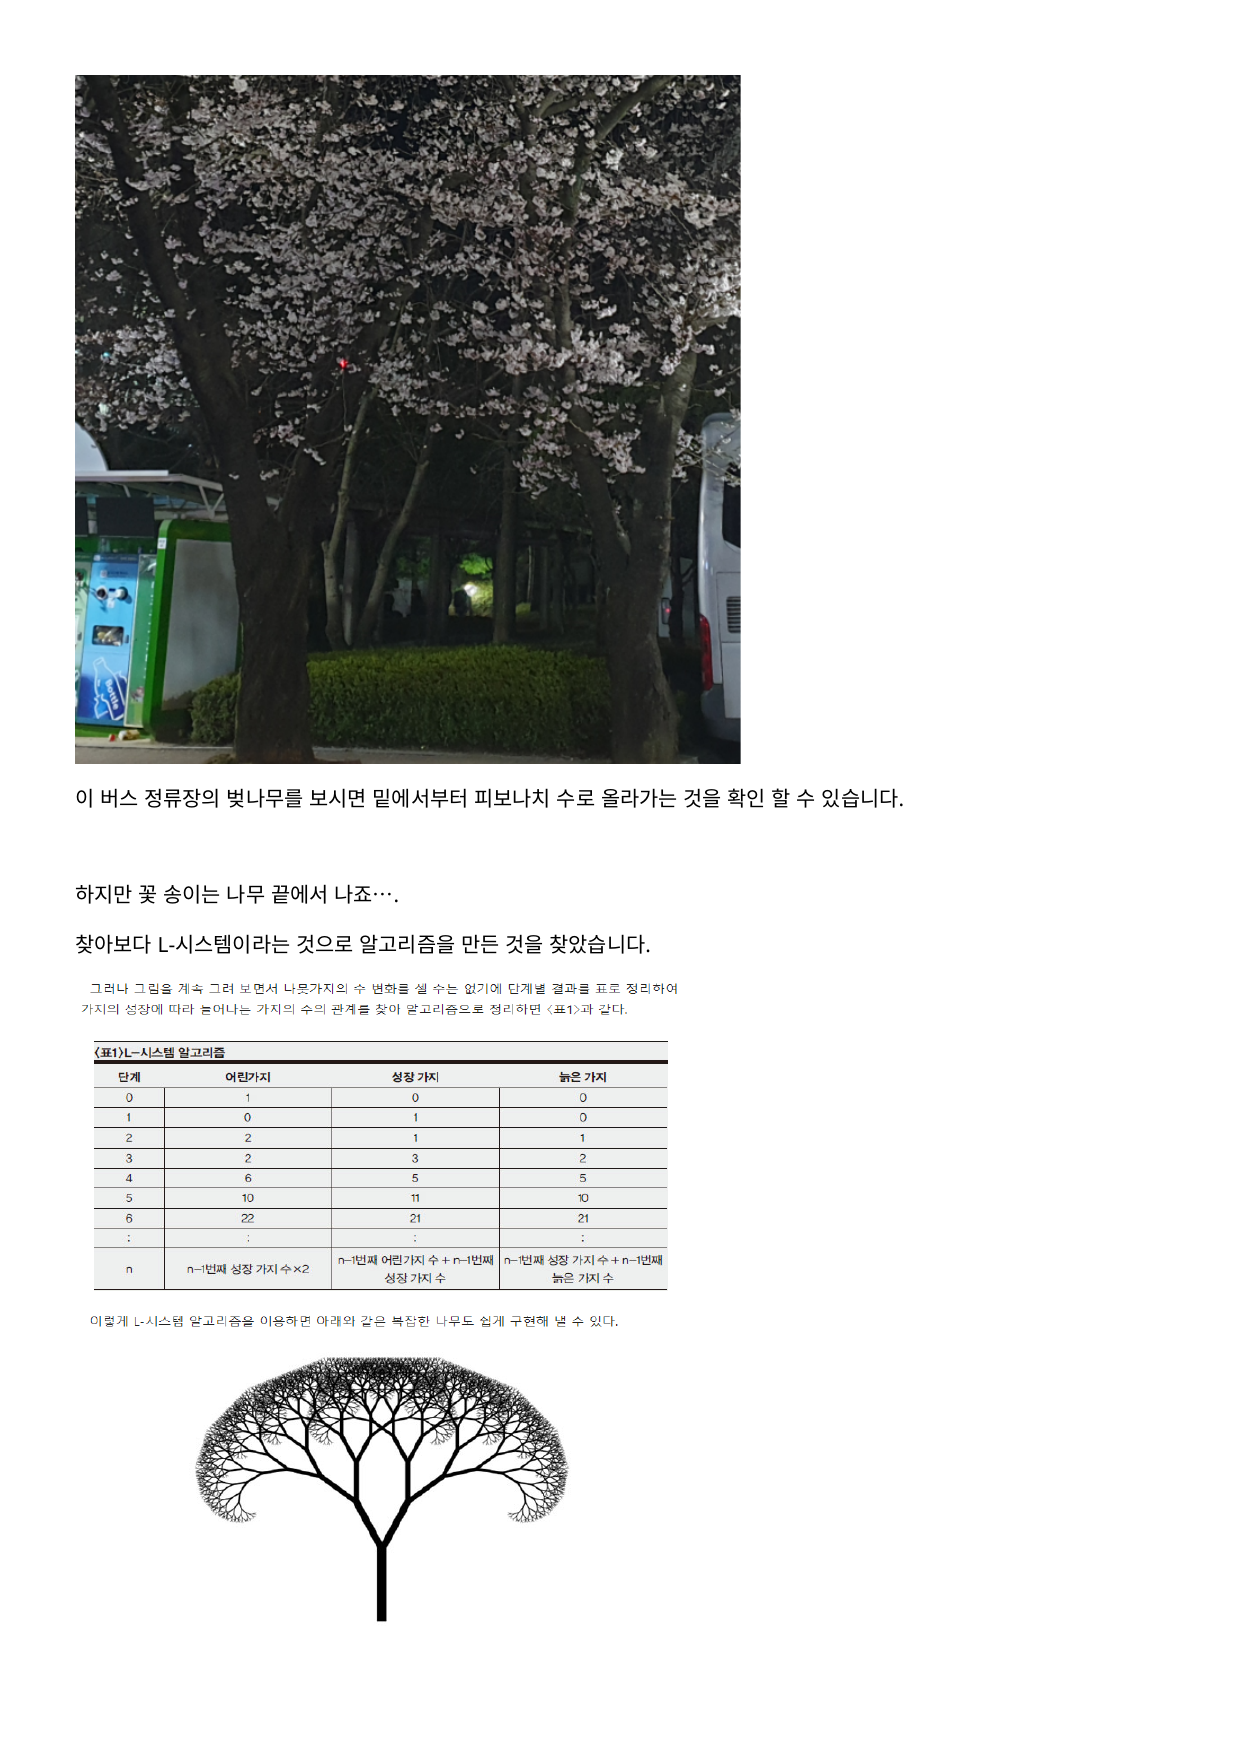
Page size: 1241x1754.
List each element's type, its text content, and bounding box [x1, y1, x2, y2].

text 하지만 꽃 송이는 나무 끝에서 나죠…. [75, 879, 1165, 909]
picture [75, 75, 741, 764]
picture [75, 977, 694, 1638]
text 찾아보다 L-시스템이라는 것으로 알고리즘을 만든 것을 찾았습니다. [75, 928, 1165, 958]
text 이 버스 정류장의 벚나무를 보시면 밑에서부터 피보나치 수로 올라가는 것을 확인 할 수 있습니다. [75, 782, 1165, 812]
